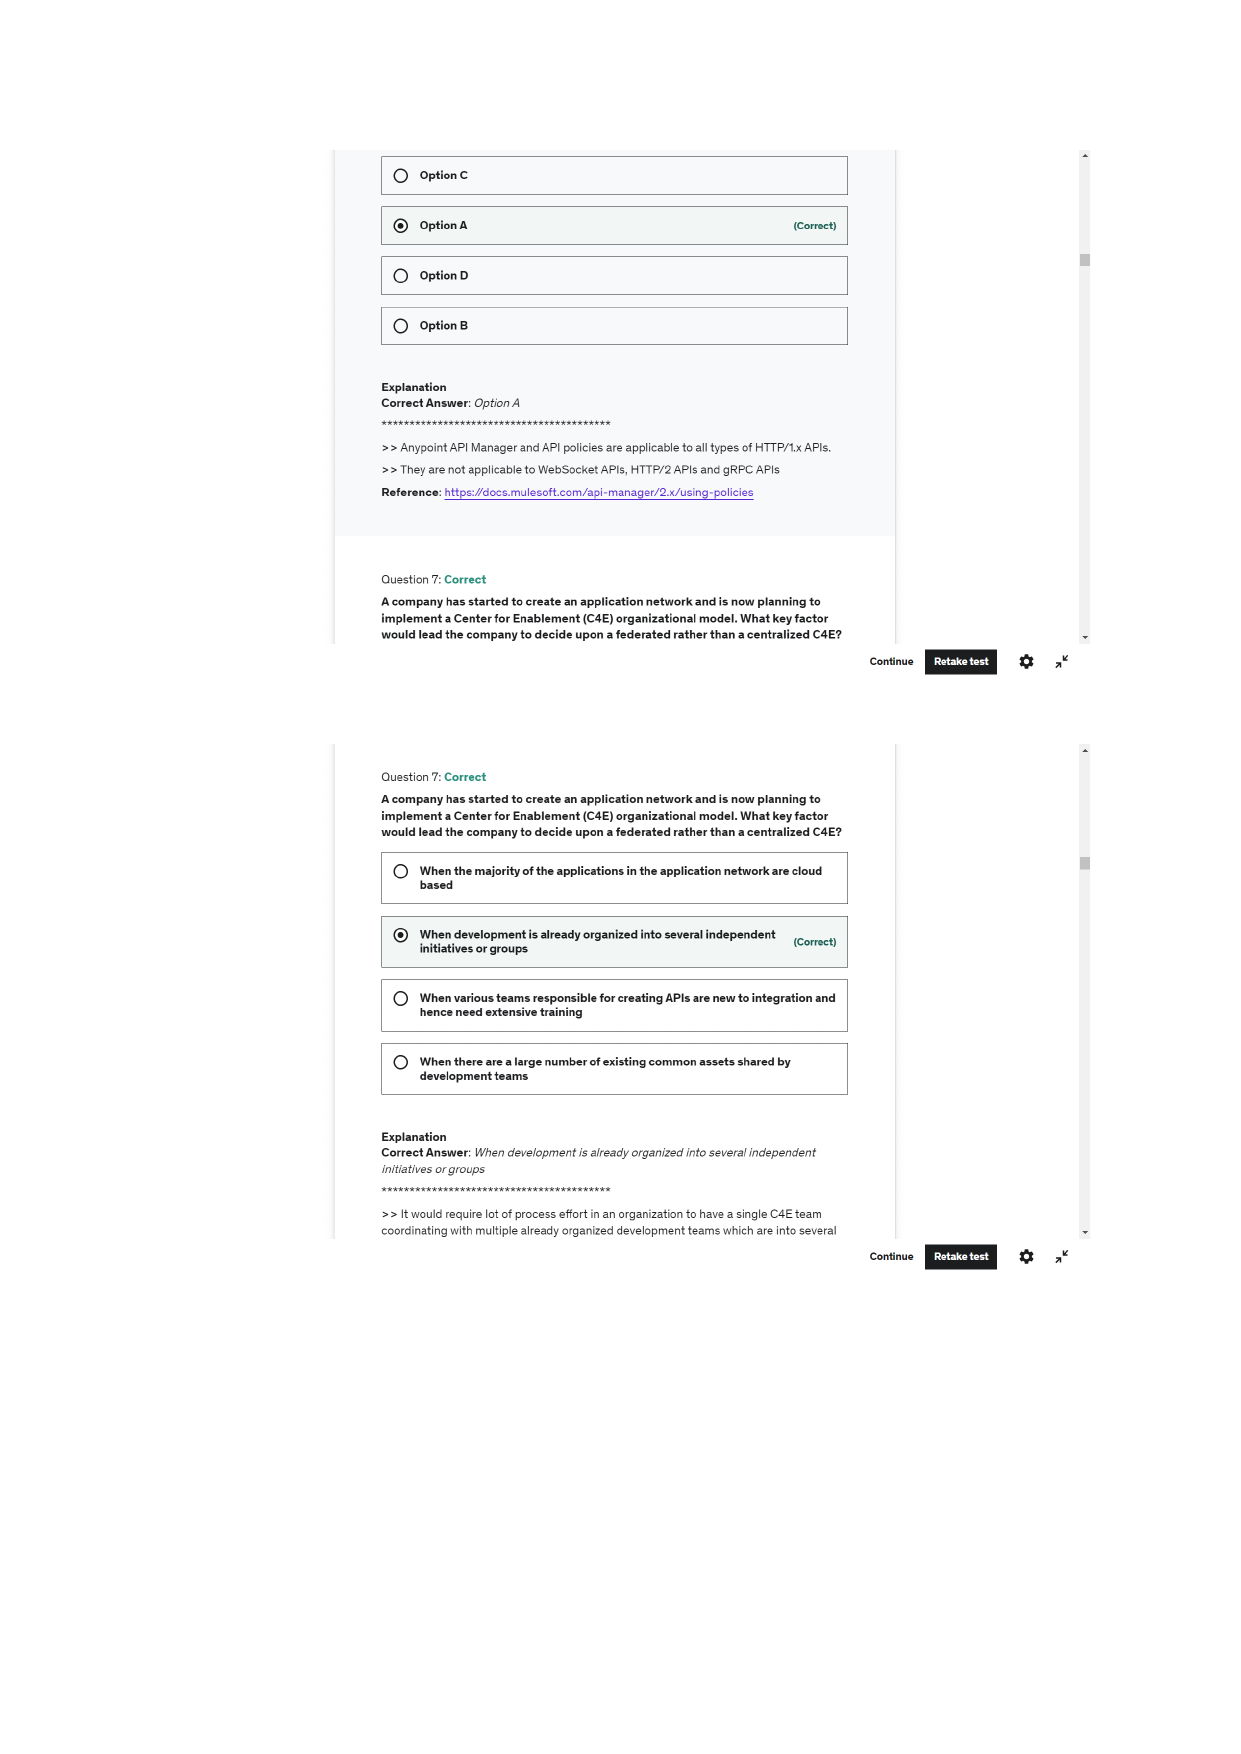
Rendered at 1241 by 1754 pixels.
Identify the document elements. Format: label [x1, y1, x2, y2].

picture [150, 744, 1091, 1274]
picture [150, 150, 1091, 679]
